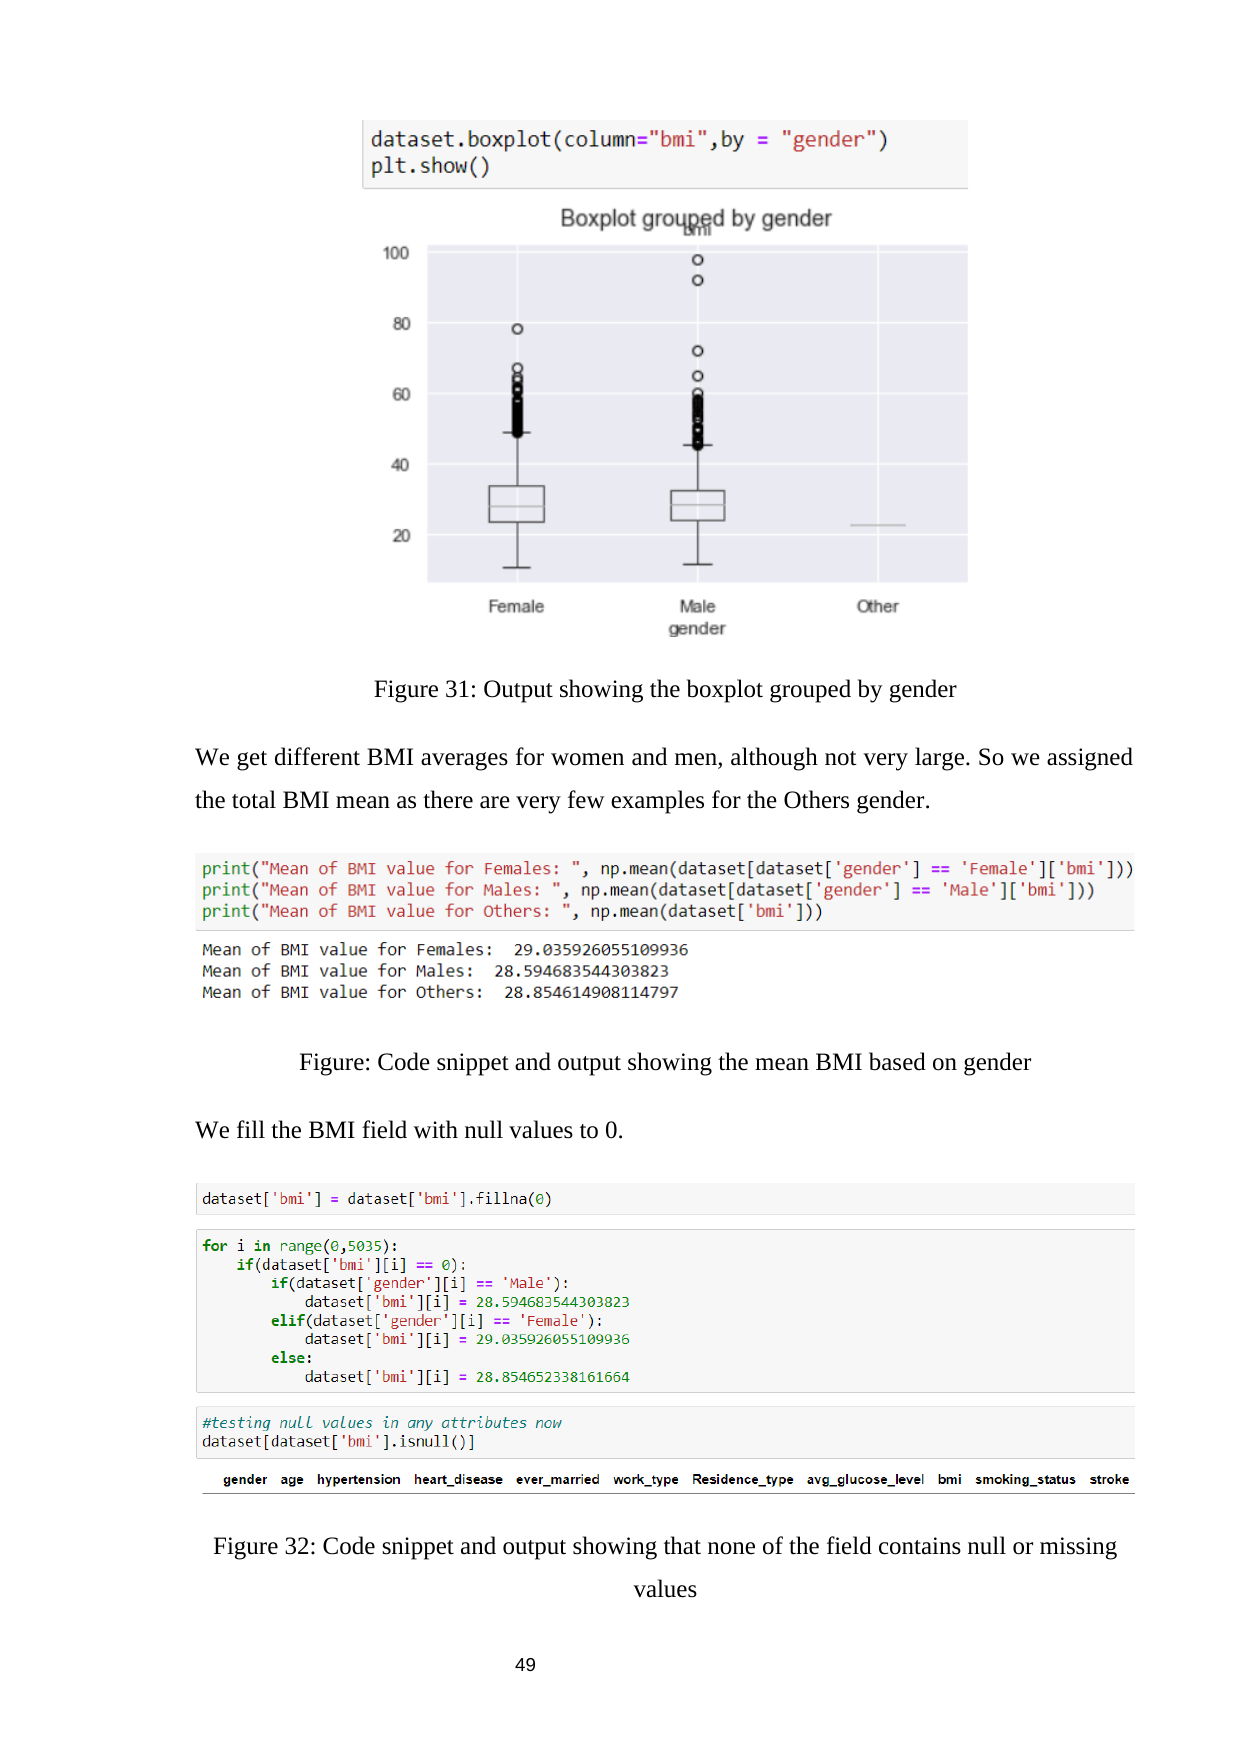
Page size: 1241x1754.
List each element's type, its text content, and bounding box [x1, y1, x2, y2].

picture [195, 1183, 1135, 1494]
text Figure 31: Output showing the boxplot grouped by gender [195, 674, 1135, 703]
picture [362, 120, 969, 637]
text We get different BMI averages for women and men, although not very large. So we assigned the total BMI mean as there are very few examples for the Others gender. [195, 742, 1135, 814]
text We fill the BMI field with null values to 0. [195, 1115, 1135, 1144]
picture [195, 853, 1135, 1009]
text Figure 32: Code snippet and output showing that none of the field contains null or missing values [195, 1531, 1135, 1603]
text Figure: Code snippet and output showing the mean BMI based on gender [195, 1047, 1135, 1076]
